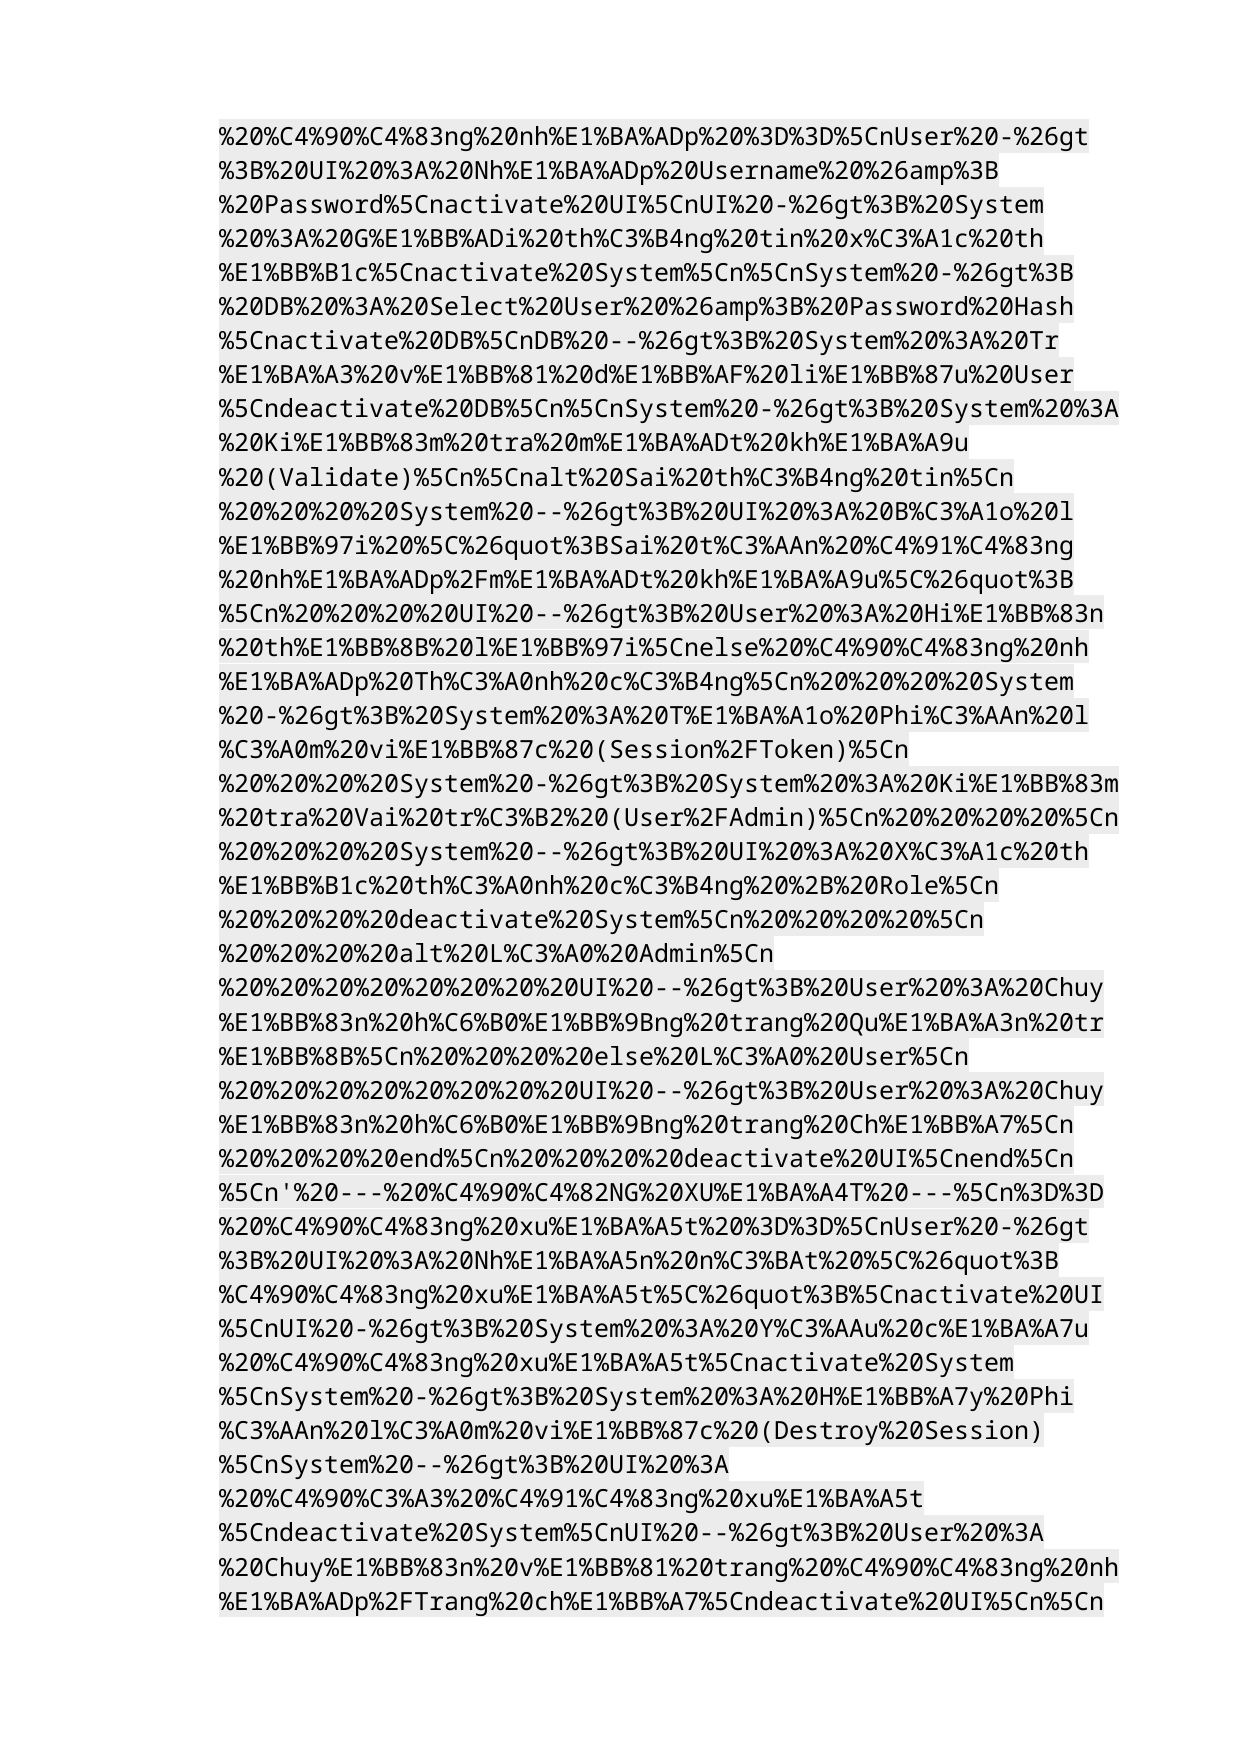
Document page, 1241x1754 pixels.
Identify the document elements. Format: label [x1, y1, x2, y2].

text [219, 118, 1122, 1617]
